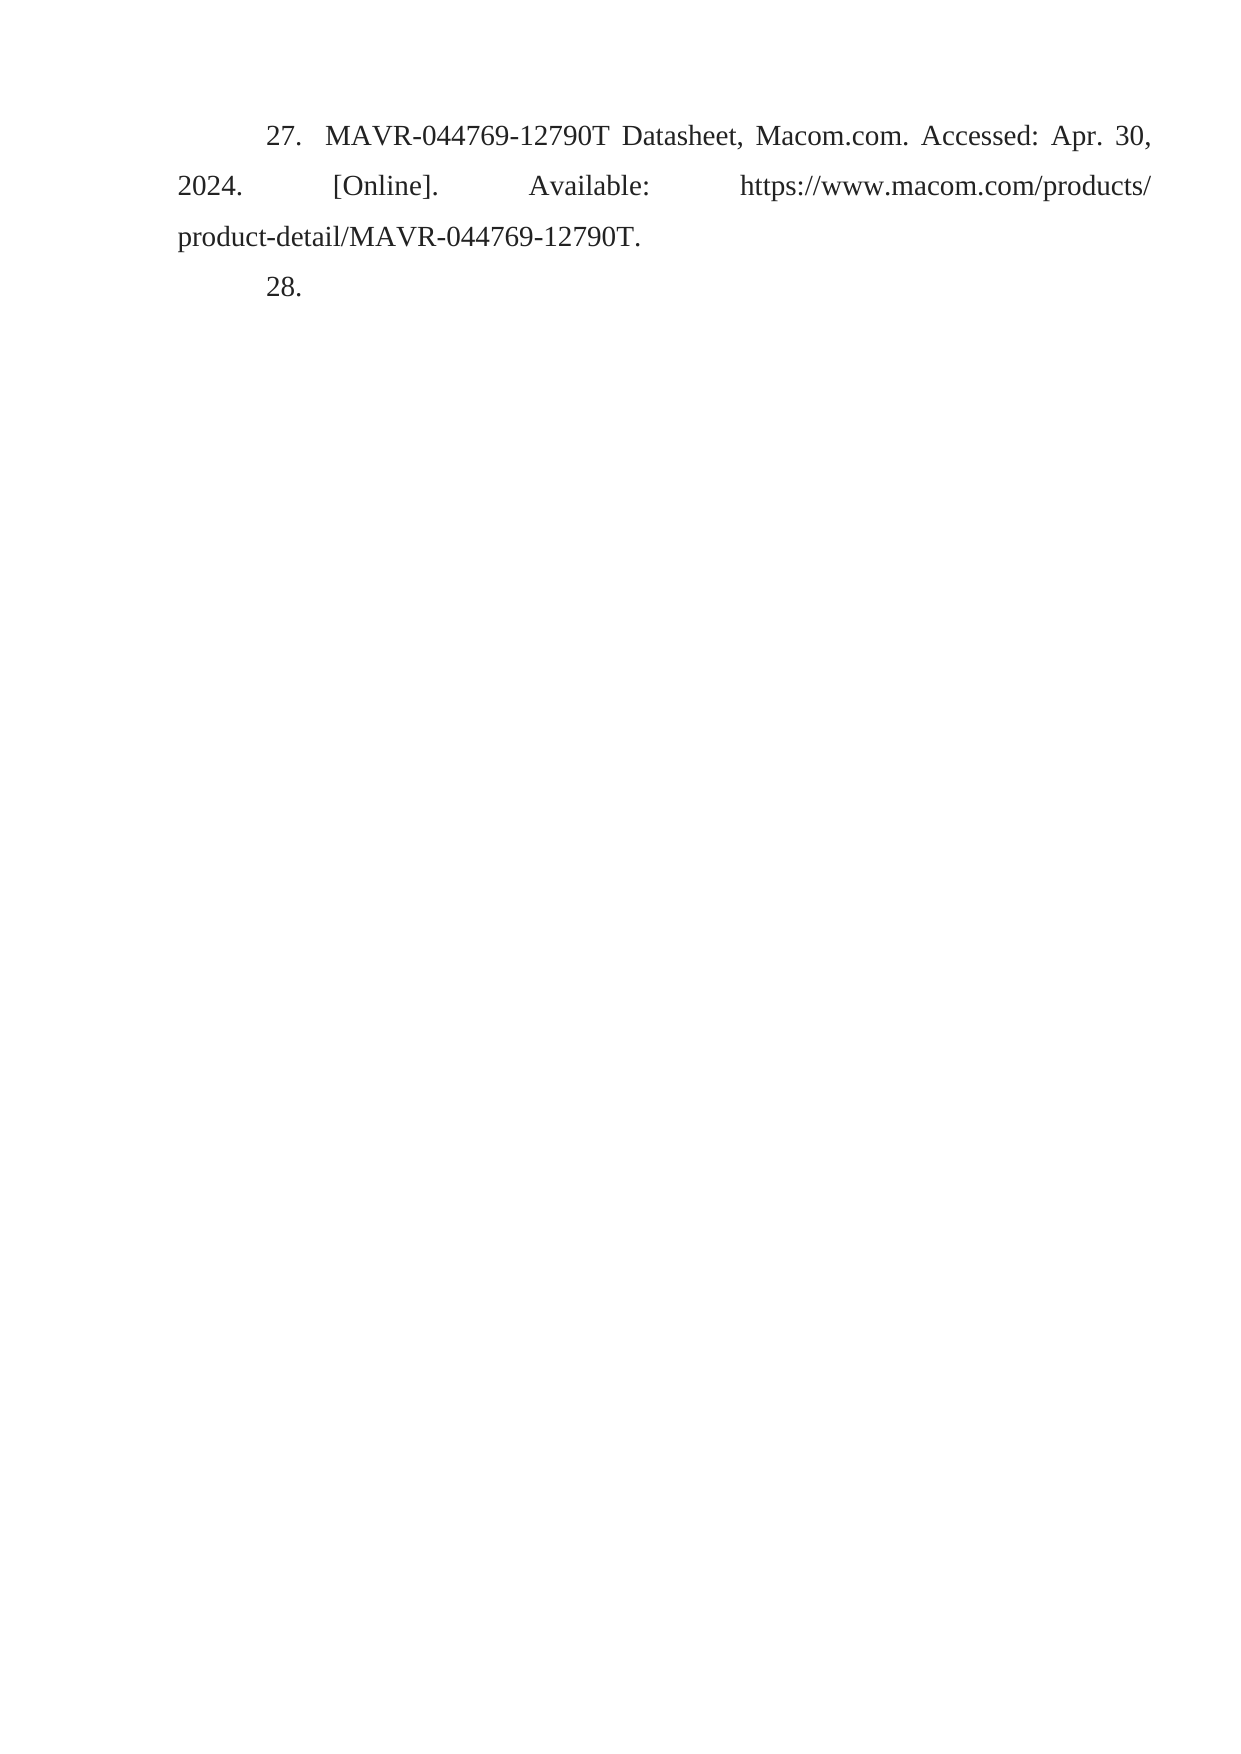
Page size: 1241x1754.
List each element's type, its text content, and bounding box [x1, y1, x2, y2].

list MAVR-044769-12790T Datasheet, Macom.com. Accessed: Apr. 30, 2024. [Online]. Available: https://www.macom.com/products/ product-detail/MAVR-044769-12790T. [177, 118, 1152, 252]
